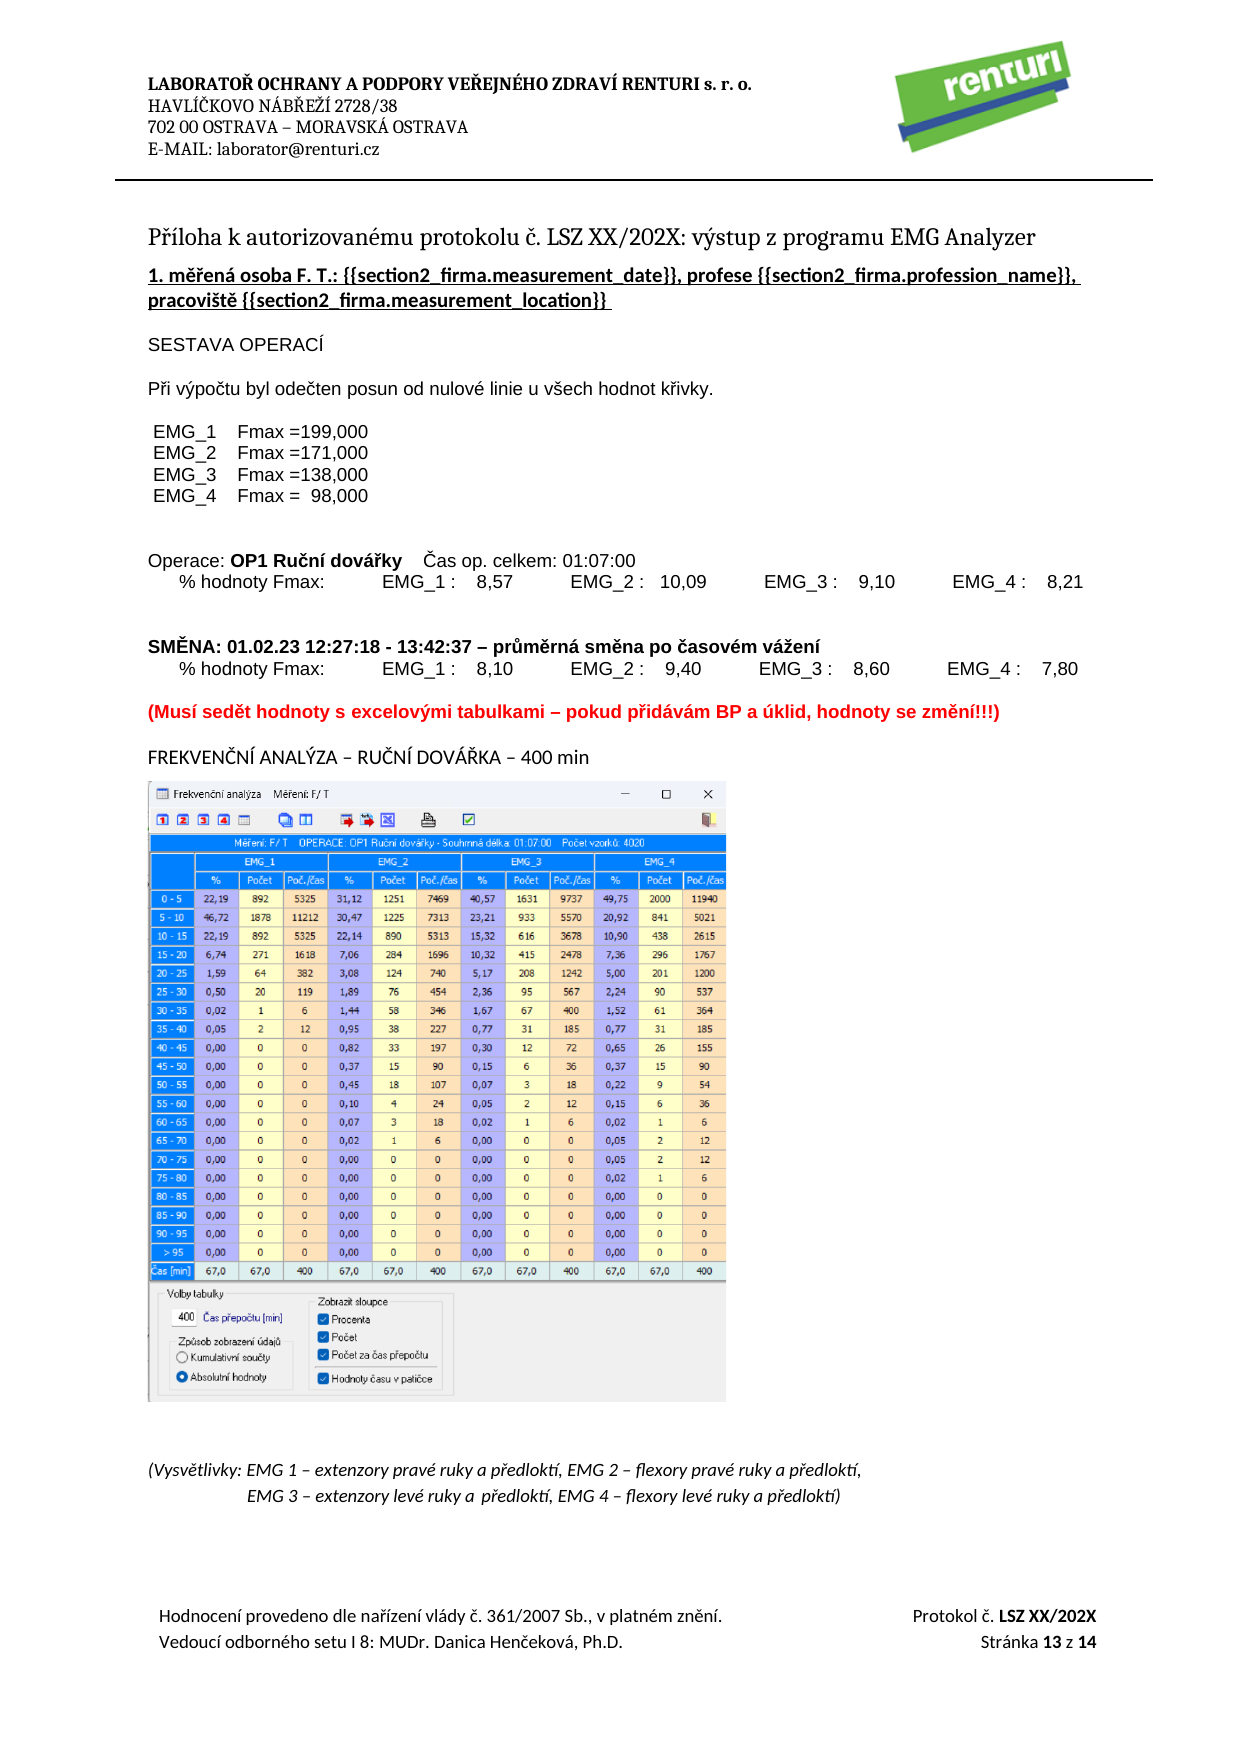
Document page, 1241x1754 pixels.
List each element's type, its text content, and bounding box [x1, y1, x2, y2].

text % hodnoty Fmax: EMG_1 : 8,10 EMG_2 : 9,40 EMG_3 : 8,60 EMG_4 : 7,80 [148, 658, 1107, 679]
text % hodnoty Fmax: EMG_1 : 8,57 EMG_2 : 10,09 EMG_3 : 9,10 EMG_4 : 8,21 [148, 571, 1107, 593]
text SMĚNA: 01.02.23 12:27:18 - 13:42:37 – průměrná směna po časovém vážení [148, 636, 1107, 658]
text EMG_1 Fmax =199,000 [148, 420, 1107, 442]
text EMG_4 Fmax = 98,000 [148, 485, 1107, 507]
text Operace: OP1 Ruční dovářky Čas op. celkem: 01:07:00 [148, 550, 1107, 571]
text FREKVENČNÍ ANALÝZA – RUČNÍ DOVÁŘKA – 400 min [148, 744, 1107, 769]
picture [147, 781, 727, 1402]
text EMG_3 Fmax =138,000 [148, 463, 1107, 485]
text 1. měřená osoba F. T.: {{section2_firma.measurement_date}}, profese {{section2_firma.profession_name}}, pracoviště {{section2_firma.measurement_location}} [148, 262, 1107, 313]
text EMG_2 Fmax =171,000 [148, 442, 1107, 463]
text (Musí sedět hodnoty s excelovými tabulkami – pokud přidávám BP a úklid, hodnoty se změní!!!) [148, 701, 1107, 722]
text Při výpočtu byl odečten posun od nulové linie u všech hodnot křivky. [148, 377, 1107, 399]
text (Vysvětlivky: EMG 1 – extenzory pravé ruky a předloktí, EMG 2 – flexory pravé ruky a předloktí, [148, 1458, 1107, 1481]
picture [861, 31, 1119, 157]
text SESTAVA OPERACÍ [148, 334, 1107, 356]
subtitle Příloha k autorizovanému protokolu č. LSZ XX/202X: výstup z programu EMG Analyzer [148, 223, 1107, 251]
text EMG 3 – extenzory levé ruky a předloktí, EMG 4 – flexory levé ruky a předloktí) [148, 1485, 1107, 1508]
